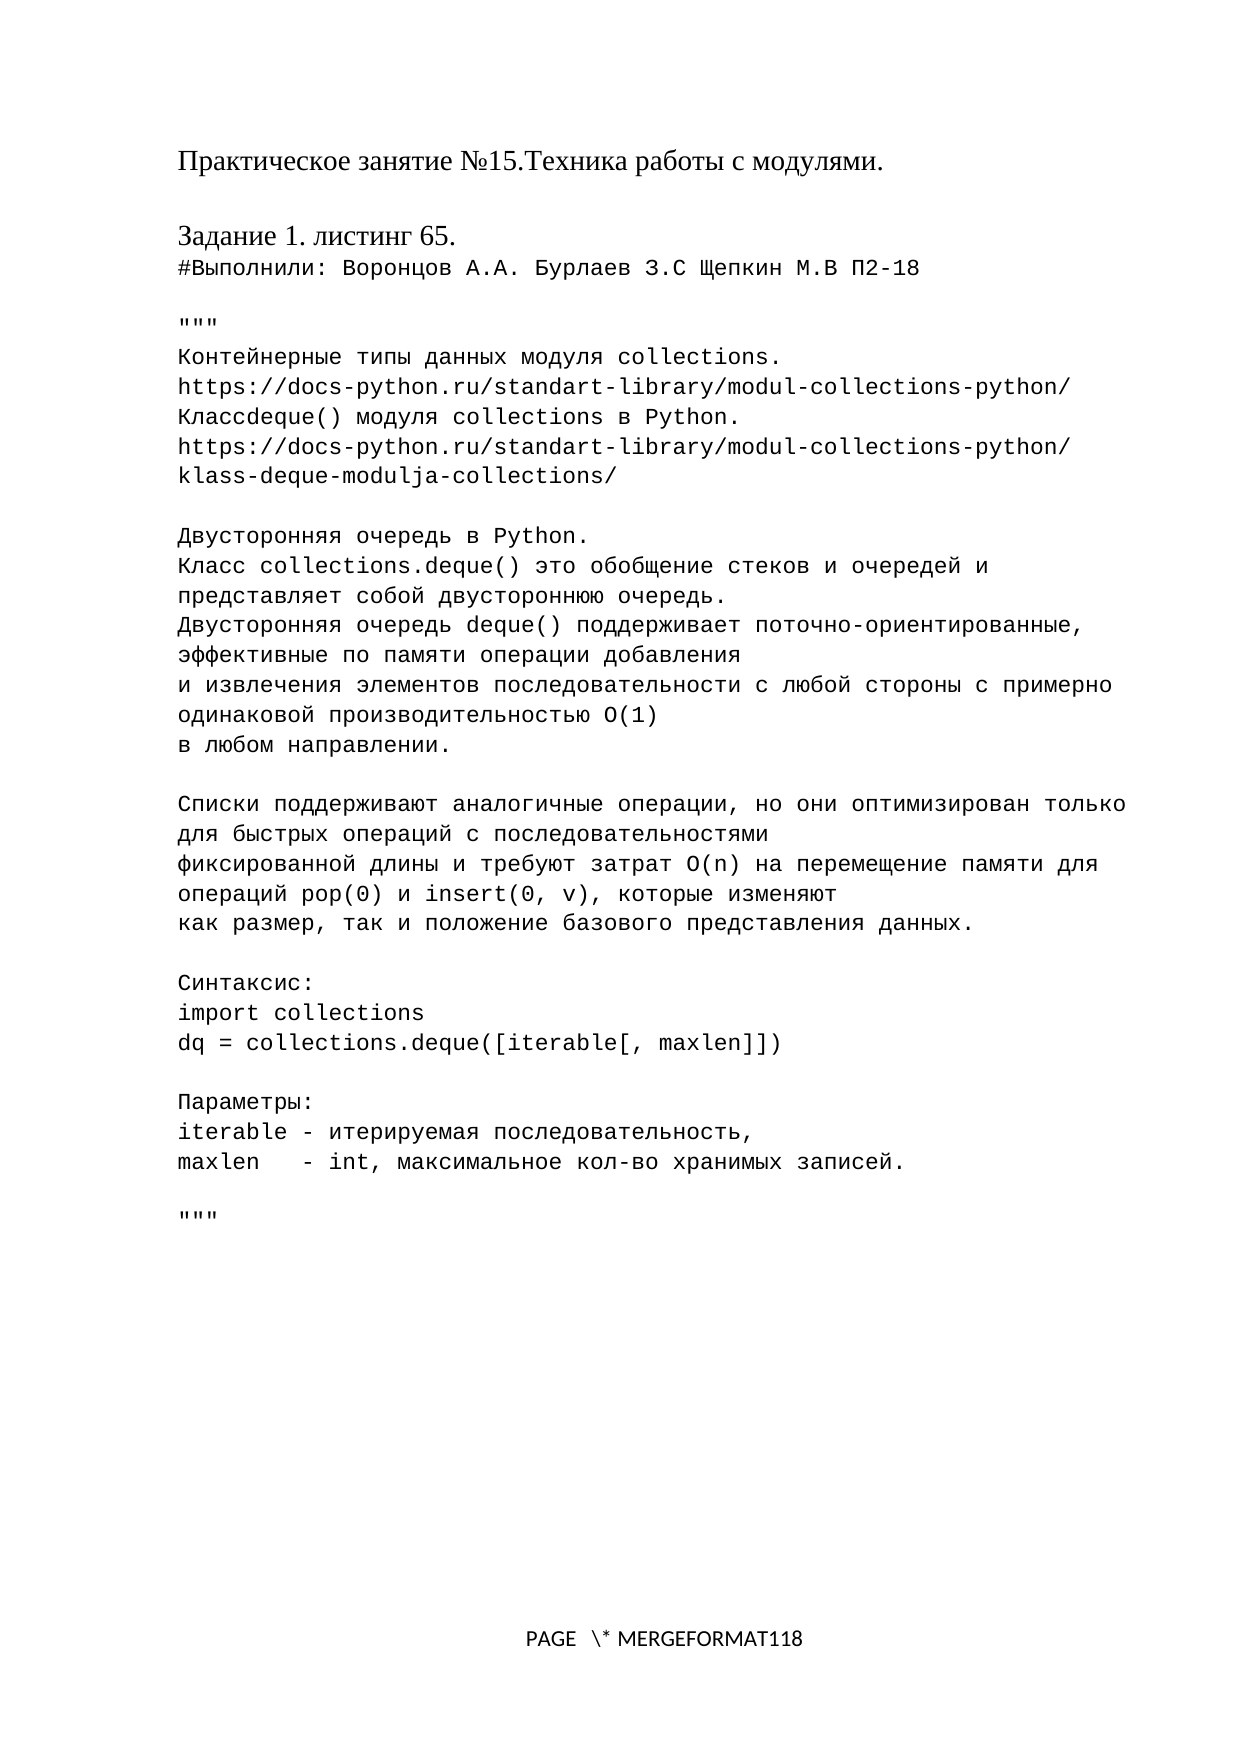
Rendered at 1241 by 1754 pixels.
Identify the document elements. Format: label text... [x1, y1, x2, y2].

text https://docs-python.ru/standart-library/modul-collections-python/ [177, 376, 1152, 401]
text Контейнерные типы данных модуля collections. [177, 346, 1152, 372]
subtitle Практическое занятие №15.Техника работы с модулями. [177, 143, 1152, 177]
text Синтаксис: [177, 971, 1152, 997]
text maxlen - int, максимальное кол-во хранимых записей. [177, 1150, 1152, 1176]
text Двусторонняя очередь в Python. [177, 524, 1152, 550]
text Двусторонняя очередь deque() поддерживает поточно-ориентированные, эффективные по памяти операции добавления [177, 614, 1152, 669]
text Классdeque() модуля collections в Python. [177, 405, 1152, 431]
text """ [177, 316, 1152, 342]
text Задание 1. листинг 65. [177, 218, 1152, 251]
text в любом направлении. [177, 733, 1152, 759]
text Списки поддерживают аналогичные операции, но они оптимизирован только для быстрых операций с последовательностями [177, 793, 1152, 848]
text Класс collections.deque() это обобщение стеков и очередей и представляет собой двустороннюю очередь. [177, 554, 1152, 610]
text фиксированной длины и требуют затрат O(n) на перемещение памяти для операций pop(0) и insert(0, v), которые изменяют [177, 852, 1152, 908]
text import collections [177, 1001, 1152, 1027]
text #Выполнили: Воронцов А.А. Бурлаев З.С Щепкин М.В П2-18 [177, 256, 1152, 282]
text dq = collections.deque([iterable[, maxlen]]) [177, 1031, 1152, 1057]
text как размер, так и положение базового представления данных. [177, 912, 1152, 938]
text и извлечения элементов последовательности с любой стороны с примерно одинаковой производительностью O(1) [177, 673, 1152, 729]
text https://docs-python.ru/standart-library/modul-collections-python/klass-deque-modulja-collections/ [177, 435, 1152, 491]
text """ [177, 1210, 1152, 1236]
text iterable - итерируемая последовательность, [177, 1120, 1152, 1146]
text Параметры: [177, 1091, 1152, 1116]
